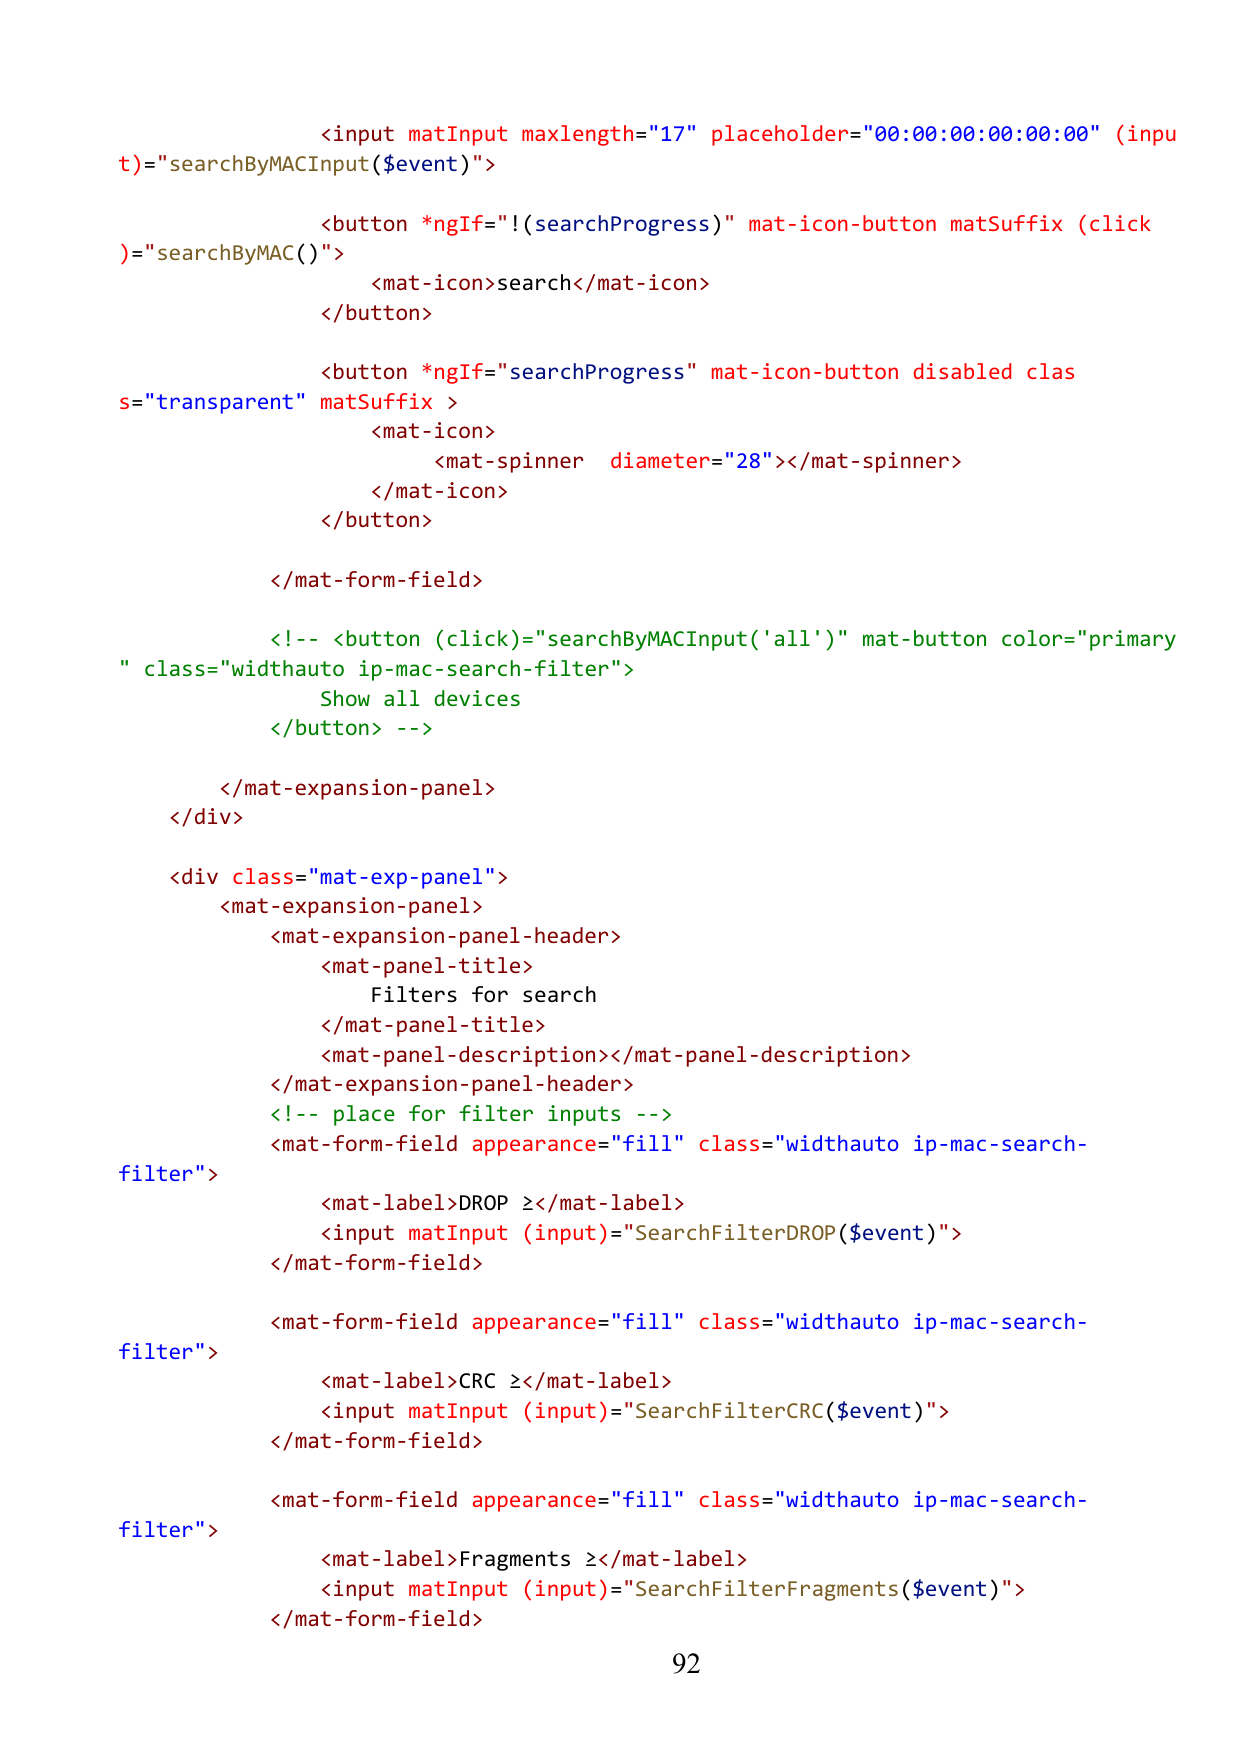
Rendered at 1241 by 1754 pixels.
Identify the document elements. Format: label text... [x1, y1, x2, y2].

text </mat-panel-title> [118, 1009, 1181, 1038]
text </mat-form-field> [118, 1246, 1181, 1276]
text <mat-panel-title> [118, 949, 1181, 979]
text <mat-expansion-panel-header> [118, 920, 1181, 949]
text <input matInput (input)="SearchFilterDROP($event)"> [118, 1217, 1181, 1246]
text <mat-label>CRC ≥</mat-label> [118, 1365, 1181, 1395]
text <mat-icon>search</mat-icon> [118, 267, 1181, 296]
text </button> --> [118, 712, 1181, 742]
text <button *ngIf="searchProgress" mat-icon-button disabled class="transparent" matSuffix > [118, 356, 1181, 415]
text </mat-form-field> [118, 1602, 1181, 1632]
text <!-- place for filter inputs --> [118, 1098, 1181, 1127]
text <mat-label>DROP ≥</mat-label> [118, 1187, 1181, 1217]
text Filters for search [118, 979, 1181, 1009]
text <mat-form-field appearance="fill" class="widthauto ip-mac-search-filter"> [118, 1127, 1181, 1187]
text </mat-expansion-panel-header> [118, 1068, 1181, 1098]
text <mat-expansion-panel> [118, 890, 1181, 920]
text </button> [118, 504, 1181, 534]
text <!-- <button (click)="searchByMACInput('all')" mat-button color="primary" class="widthauto ip-mac-search-filter"> [118, 623, 1181, 682]
text <mat-icon> [118, 415, 1181, 445]
text <mat-form-field appearance="fill" class="widthauto ip-mac-search-filter"> [118, 1306, 1181, 1365]
text </div> [118, 801, 1181, 831]
text </mat-icon> [118, 474, 1181, 504]
text <input matInput (input)="SearchFilterFragments($event)"> [118, 1573, 1181, 1602]
text <input matInput (input)="SearchFilterCRC($event)"> [118, 1395, 1181, 1424]
text Show all devices [118, 682, 1181, 712]
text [118, 1484, 1181, 1543]
text <div class="mat-exp-panel"> [118, 860, 1181, 890]
text <input matInput maxlength="17" placeholder="00:00:00:00:00:00" (input)="searchByMACInput($event)"> [118, 118, 1181, 177]
text </button> [118, 296, 1181, 326]
text <mat-panel-description></mat-panel-description> [118, 1038, 1181, 1068]
text </mat-form-field> [118, 1424, 1181, 1454]
text <mat-label>Fragments ≥</mat-label> [118, 1543, 1181, 1573]
text <mat-spinner diameter="28"></mat-spinner> [118, 445, 1181, 474]
text </mat-form-field> [118, 563, 1181, 593]
text </mat-expansion-panel> [118, 771, 1181, 801]
text <button *ngIf="!(searchProgress)" mat-icon-button matSuffix (click)="searchByMAC()"> [118, 207, 1181, 267]
